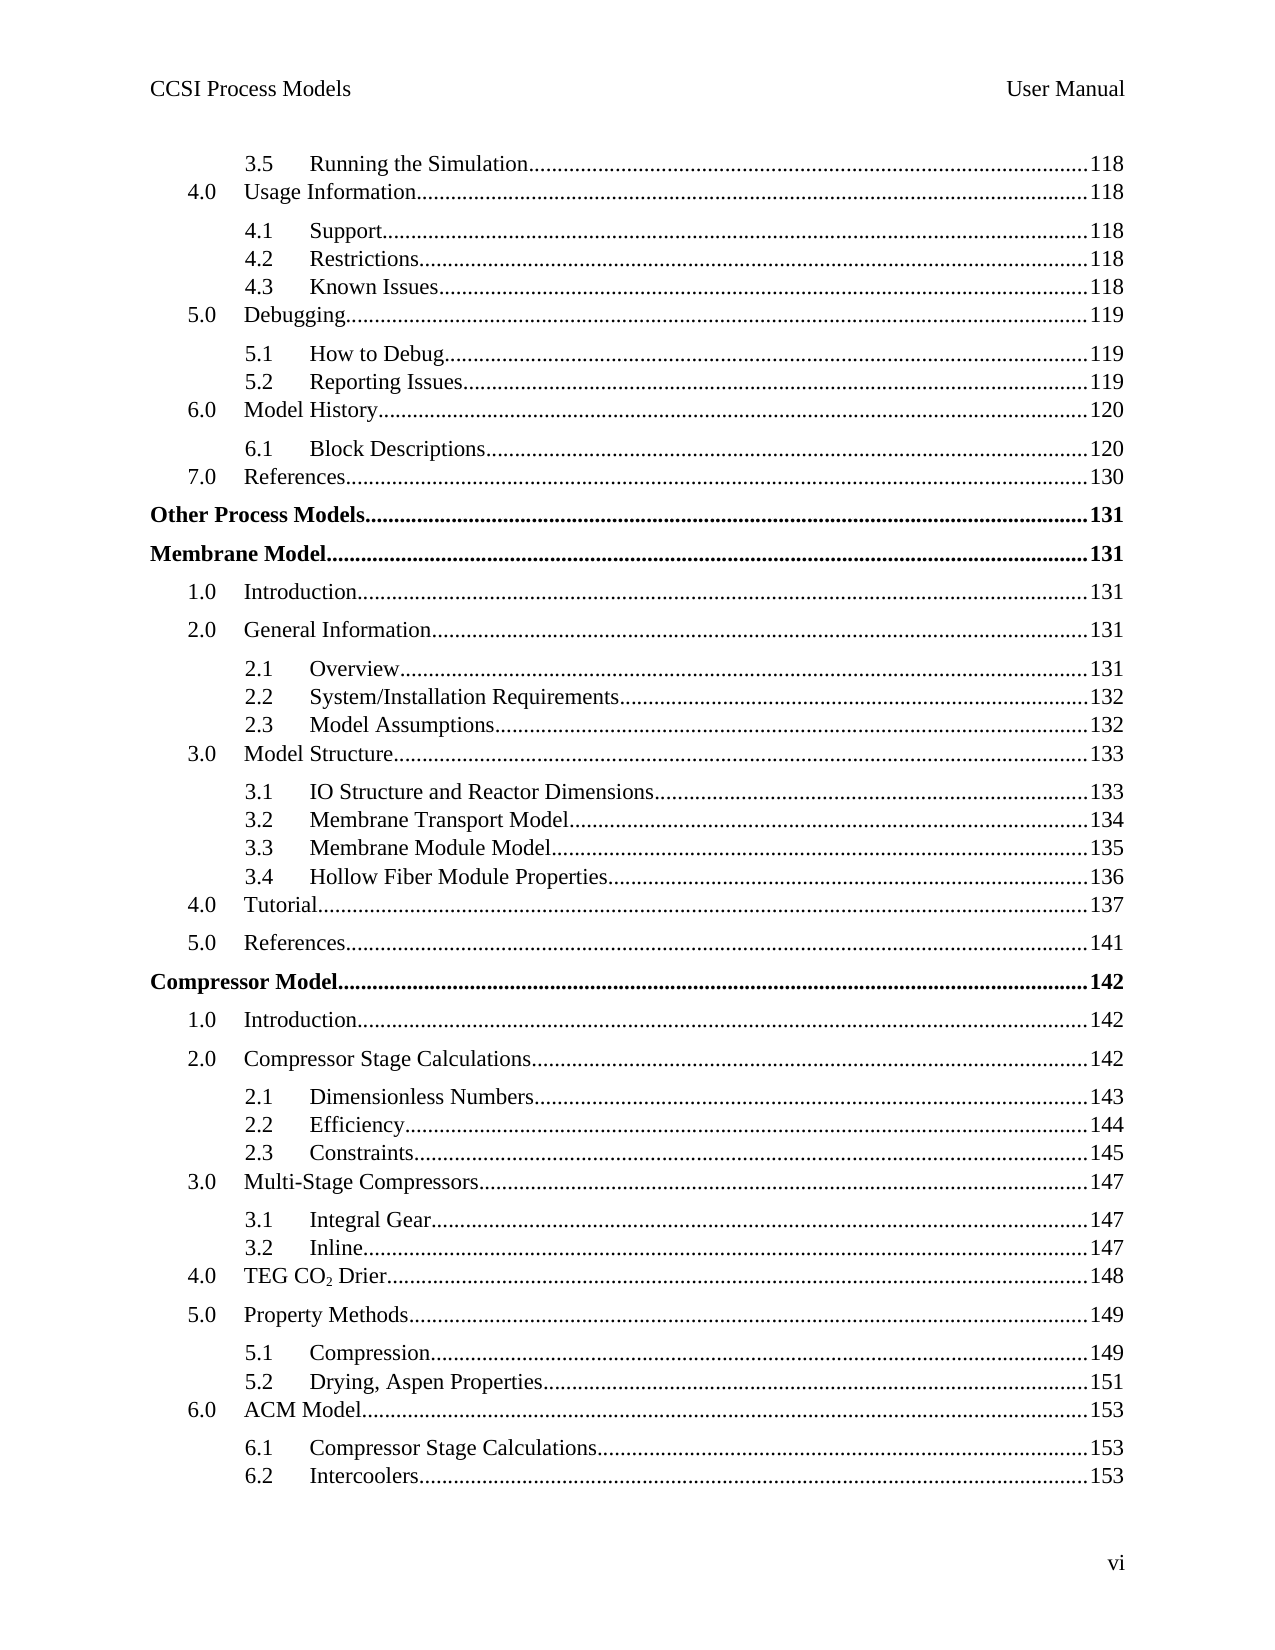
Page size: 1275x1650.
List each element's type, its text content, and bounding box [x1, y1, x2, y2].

text 2.1 Dimensionless Numbers 143 [244, 1083, 1125, 1109]
text 2.1 Overview 131 [244, 655, 1125, 681]
text 2.0 Compressor Stage Calculations 142 [187, 1044, 1125, 1071]
text 6.1 Block Descriptions 120 [244, 435, 1125, 461]
text 1.0 Introduction 142 [187, 1006, 1125, 1032]
text 6.0 Model History 120 [187, 396, 1125, 423]
text 5.2 Drying, Aspen Properties 151 [244, 1368, 1125, 1394]
text 5.1 Compression 149 [244, 1339, 1125, 1366]
text 3.2 Membrane Transport Model 134 [244, 806, 1125, 833]
text 5.0 References 141 [187, 929, 1125, 956]
text 5.2 Reporting Issues 119 [244, 368, 1125, 394]
text Compressor Model 142 [150, 968, 1125, 994]
text 3.0 Model Structure 133 [187, 739, 1125, 766]
text 4.3 Known Issues 118 [244, 273, 1125, 299]
text Other Process Models 131 [150, 501, 1125, 528]
text 2.2 System/Installation Requirements 132 [244, 683, 1125, 709]
text 2.0 General Information 131 [187, 616, 1125, 643]
text 7.0 References 130 [187, 463, 1125, 489]
text 4.0 Tutorial 137 [187, 891, 1125, 917]
text 4.1 Support 118 [244, 217, 1125, 243]
text 3.5 Running the Simulation 118 [244, 150, 1125, 176]
text 3.1 IO Structure and Reactor Dimensions 133 [244, 778, 1125, 804]
text 3.1 Integral Gear 147 [244, 1206, 1125, 1232]
text 1.0 Introduction 131 [187, 578, 1125, 604]
text 6.2 Intercoolers 153 [244, 1463, 1125, 1489]
text Membrane Model 131 [150, 540, 1125, 566]
text 3.2 Inline 147 [244, 1234, 1125, 1261]
text 4.0 Usage Information 118 [187, 178, 1125, 204]
text 4.2 Restrictions 118 [244, 245, 1125, 271]
text 3.4 Hollow Fiber Module Properties 136 [244, 863, 1125, 889]
text 5.1 How to Debug 119 [244, 340, 1125, 366]
text 2.2 Efficiency 144 [244, 1111, 1125, 1138]
text 2.3 Constraints 145 [244, 1139, 1125, 1166]
text 4.0 TEG CO2 Drier 148 [187, 1263, 1125, 1289]
text 3.3 Membrane Module Model 135 [244, 834, 1125, 861]
text 5.0 Property Methods 149 [187, 1301, 1125, 1327]
text 3.0 Multi-Stage Compressors 147 [187, 1168, 1125, 1194]
text 6.1 Compressor Stage Calculations 153 [244, 1434, 1125, 1461]
text 5.0 Debugging 119 [187, 301, 1125, 328]
text 2.3 Model Assumptions 132 [244, 711, 1125, 738]
text 6.0 ACM Model 153 [187, 1396, 1125, 1422]
